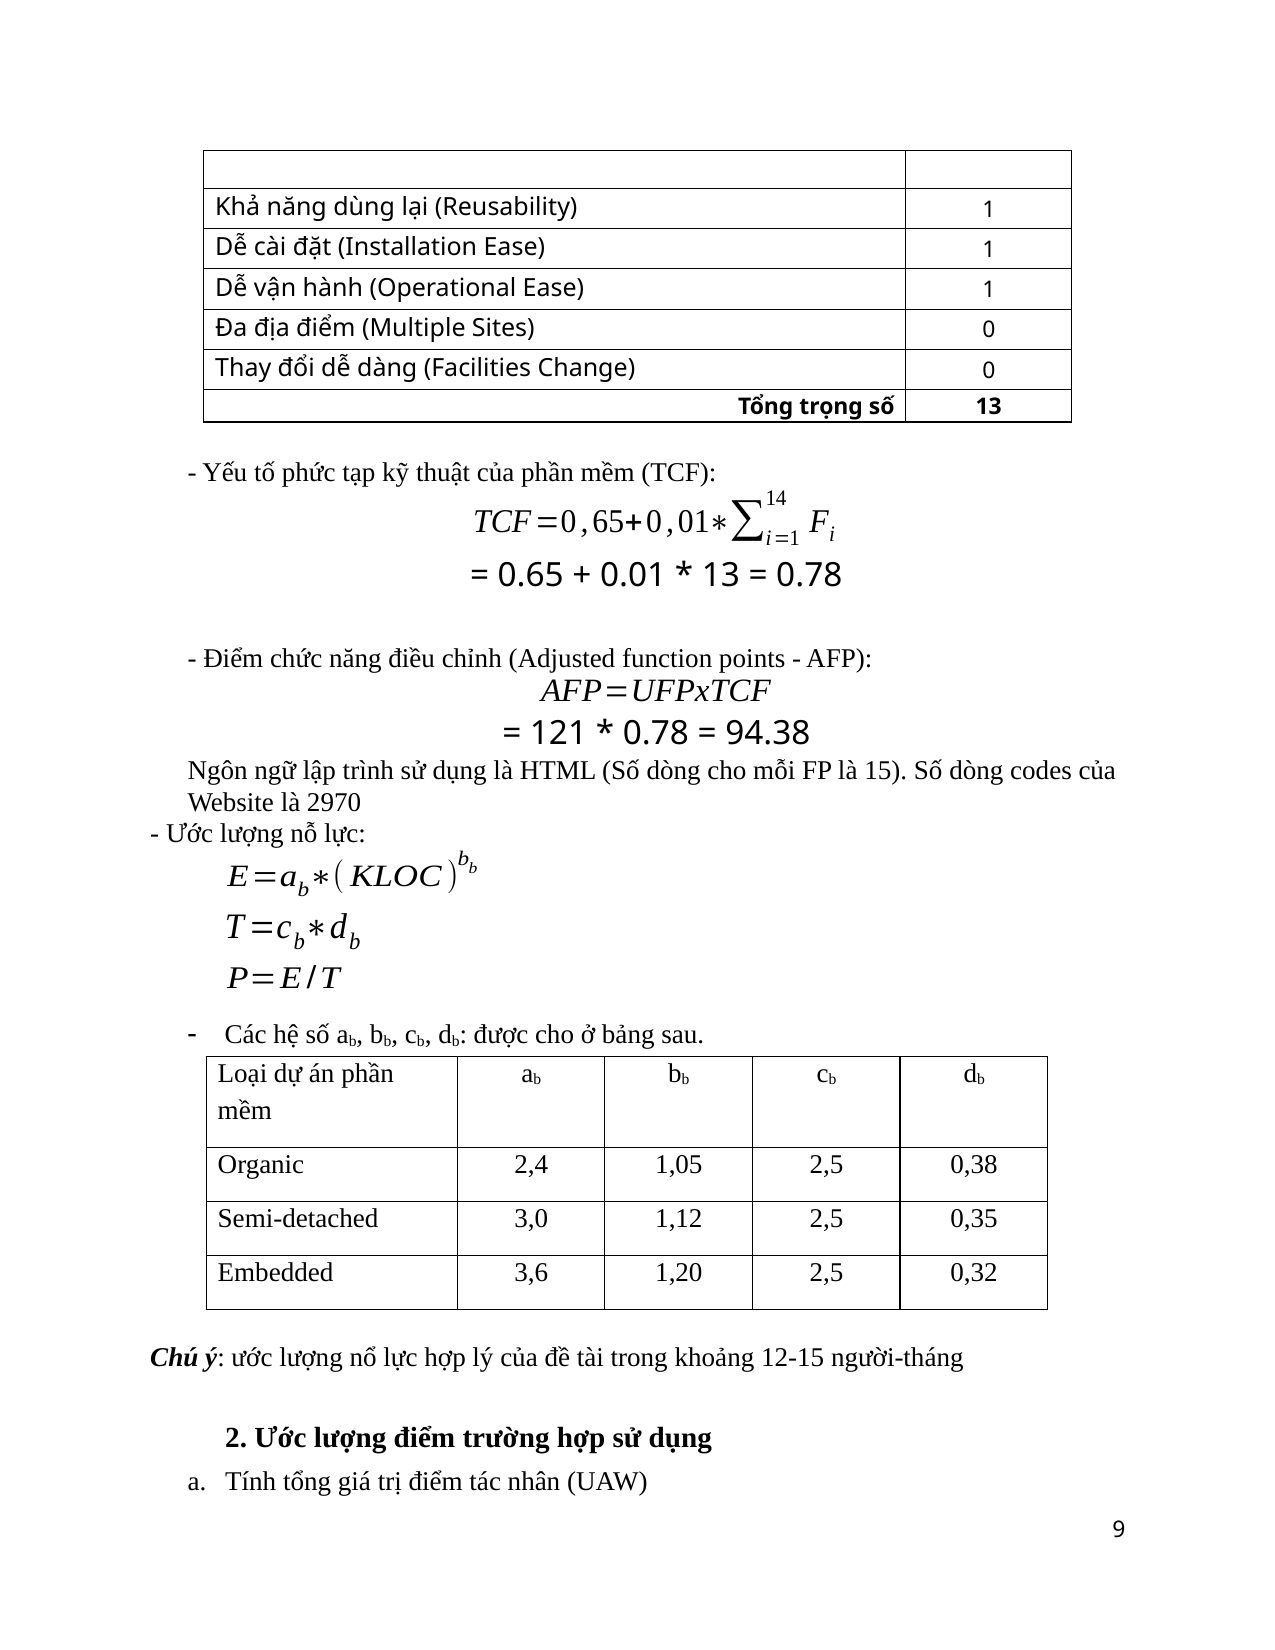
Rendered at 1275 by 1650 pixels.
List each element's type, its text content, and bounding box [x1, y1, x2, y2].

table_cell 1 [906, 229, 1071, 268]
table_cell Dễ vận hành (Operational Ease) [204, 269, 905, 308]
text = 0.65 + 0.01 * 13 = 0.78 [187, 551, 1125, 596]
table_cell 0 [906, 310, 1071, 349]
text Chú ý: ước lượng nổ lực hợp lý của đề tài trong khoảng 12-15 người-tháng [150, 1342, 1125, 1373]
list Các hệ số ab, bb, cb, db: được cho ở bảng sau. [187, 1018, 1125, 1049]
table_cell 2,5 [753, 1256, 899, 1309]
table_cell Đa địa điểm (Multiple Sites) [204, 310, 905, 349]
subtitle 2. Ước lượng điểm trường hợp sử dụng [150, 1421, 1125, 1454]
table_cell Organic [207, 1148, 457, 1201]
table_header cb [753, 1057, 899, 1147]
table_header ab [458, 1057, 604, 1147]
table_cell 1 [906, 269, 1071, 308]
table_cell 2,4 [458, 1148, 604, 1201]
table_cell 0,38 [901, 1148, 1047, 1201]
table_cell 1,20 [605, 1256, 752, 1309]
text Ngôn ngữ lập trình sử dụng là HTML (Số dòng cho mỗi FP là 15). Số dòng codes của Website là 2970 [187, 754, 1125, 817]
text = 121 * 0.78 = 94.38 [187, 709, 1125, 754]
table_cell 3,0 [458, 1202, 604, 1255]
table_cell 0 [906, 151, 1071, 187]
table_cell Thay đổi dễ dàng (Facilities Change) [204, 350, 905, 389]
table_cell 0,35 [901, 1202, 1047, 1255]
table_cell 1,12 [605, 1202, 752, 1255]
table_cell 0 [906, 350, 1071, 389]
table_cell 13 [906, 390, 1071, 421]
table_cell Embedded [207, 1256, 457, 1309]
table_cell Dễ cài đặt (Installation Ease) [204, 229, 905, 268]
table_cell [204, 151, 905, 187]
table_cell 1,05 [605, 1148, 752, 1201]
table_cell 1 [906, 189, 1071, 228]
table_cell 2,5 [753, 1202, 899, 1255]
text - Yếu tố phức tạp kỹ thuật của phần mềm (TCF): [187, 456, 1125, 487]
table_header bb [605, 1057, 752, 1147]
table_cell Khả năng dùng lại (Reusability) [204, 189, 905, 228]
table_cell 2,5 [753, 1148, 899, 1201]
table_header db [901, 1057, 1047, 1147]
table_cell Tổng trọng số [204, 390, 905, 421]
table_cell 3,6 [458, 1256, 604, 1309]
table_header Loại dự án phần mềm [207, 1057, 457, 1147]
list Tính tổng giá trị điểm tác nhân (UAW) [187, 1465, 1125, 1496]
text - Ước lượng nỗ lực: [150, 817, 1125, 848]
table_cell 0,32 [901, 1256, 1047, 1309]
table_cell Semi-detached [207, 1202, 457, 1255]
text - Điểm chức năng điều chỉnh (Adjusted function points - AFP): [187, 642, 1125, 673]
